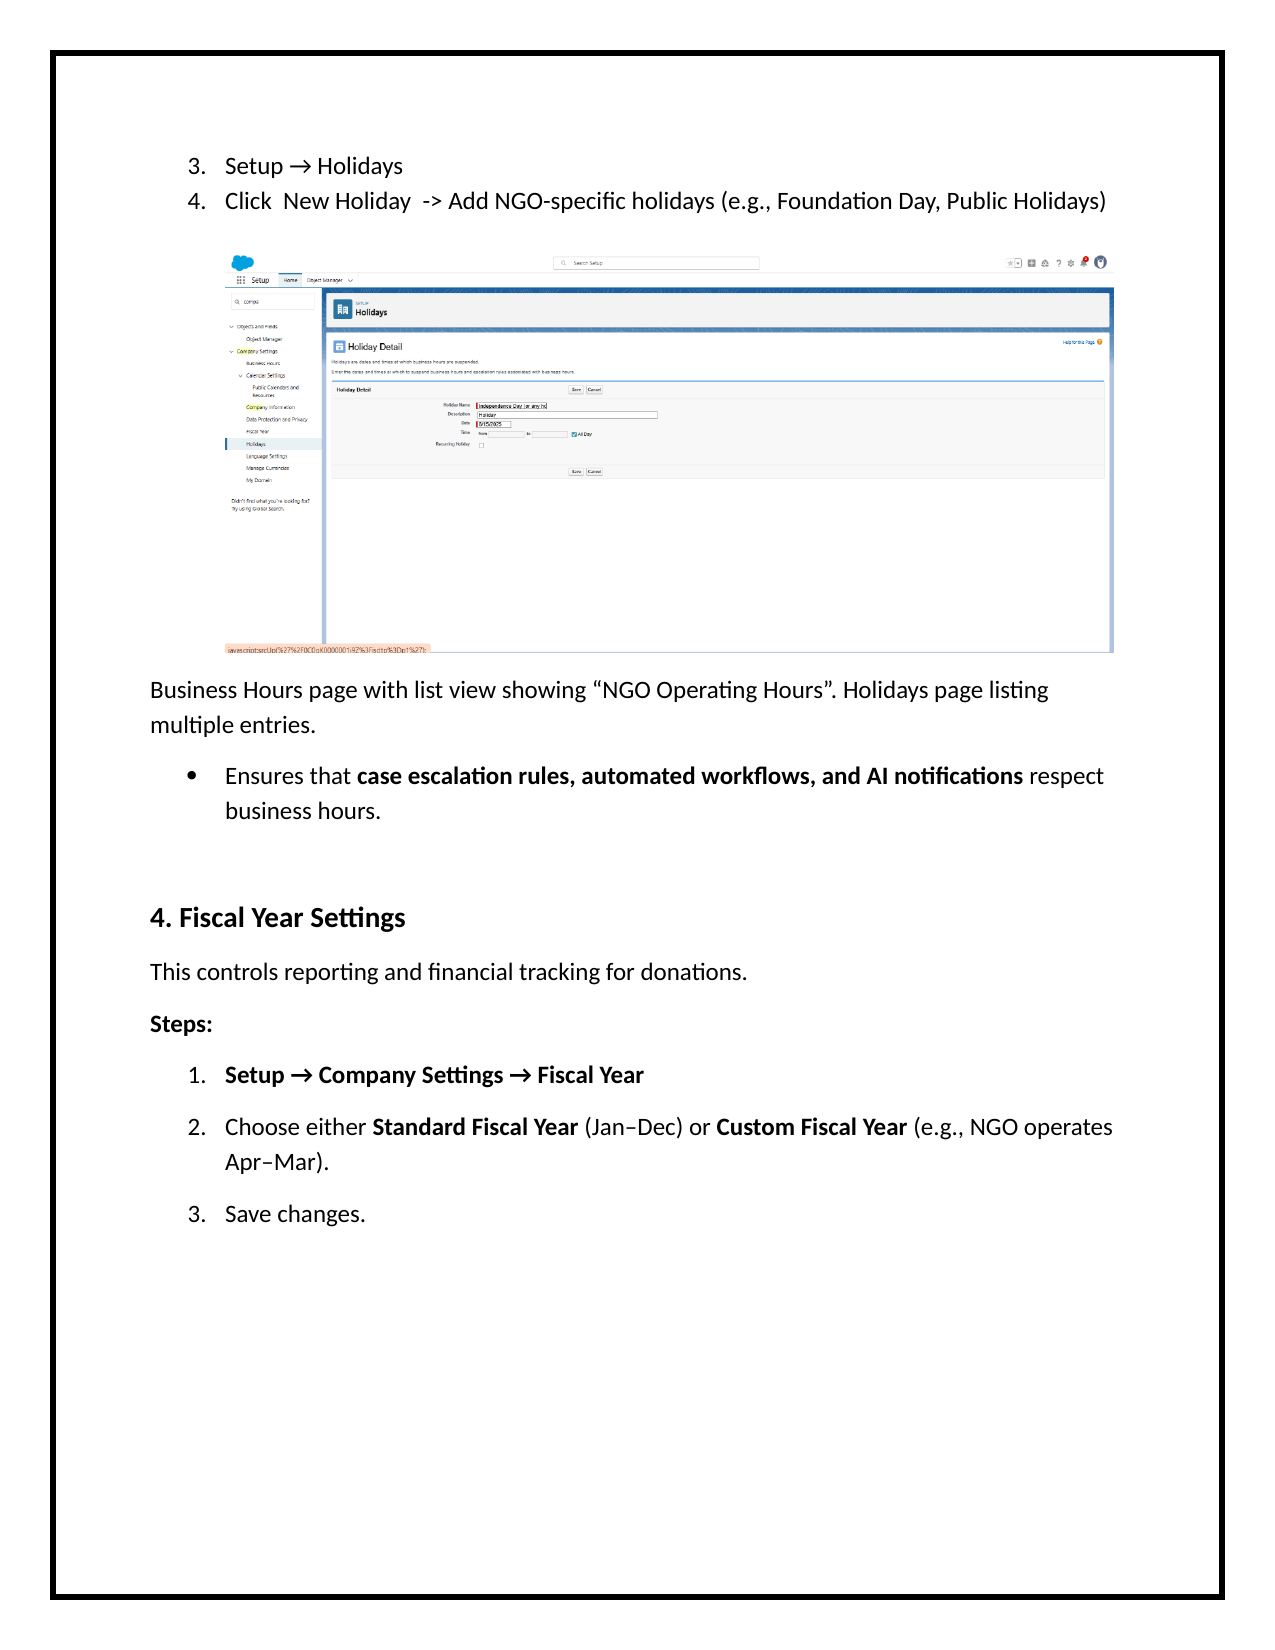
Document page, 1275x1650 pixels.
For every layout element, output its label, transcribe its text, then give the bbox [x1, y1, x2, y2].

text Steps: [150, 1008, 1125, 1038]
list Setup → Holidays [187, 150, 1125, 181]
list Click New Holiday -> Add NGO-specific holidays (e.g., Foundation Day, Public Holidays) [187, 185, 1125, 216]
list Setup → Company Settings → Fiscal Year [187, 1060, 1125, 1090]
text This controls reporting and financial tracking for donations. [150, 956, 1125, 987]
list Choose either Standard Fiscal Year (Jan–Dec) or Custom Fiscal Year (e.g., NGO operates Apr–Mar). [187, 1111, 1125, 1177]
text 4. Fiscal Year Settings [150, 899, 1125, 934]
text Business Hours page with list view showing “NGO Operating Hours”. Holidays page listing multiple entries. [150, 674, 1125, 739]
list Ensures that case escalation rules, automated workflows, and AI notifications respect business hours. [187, 760, 1125, 826]
picture [225, 255, 1114, 653]
list Save changes. [187, 1198, 1125, 1228]
